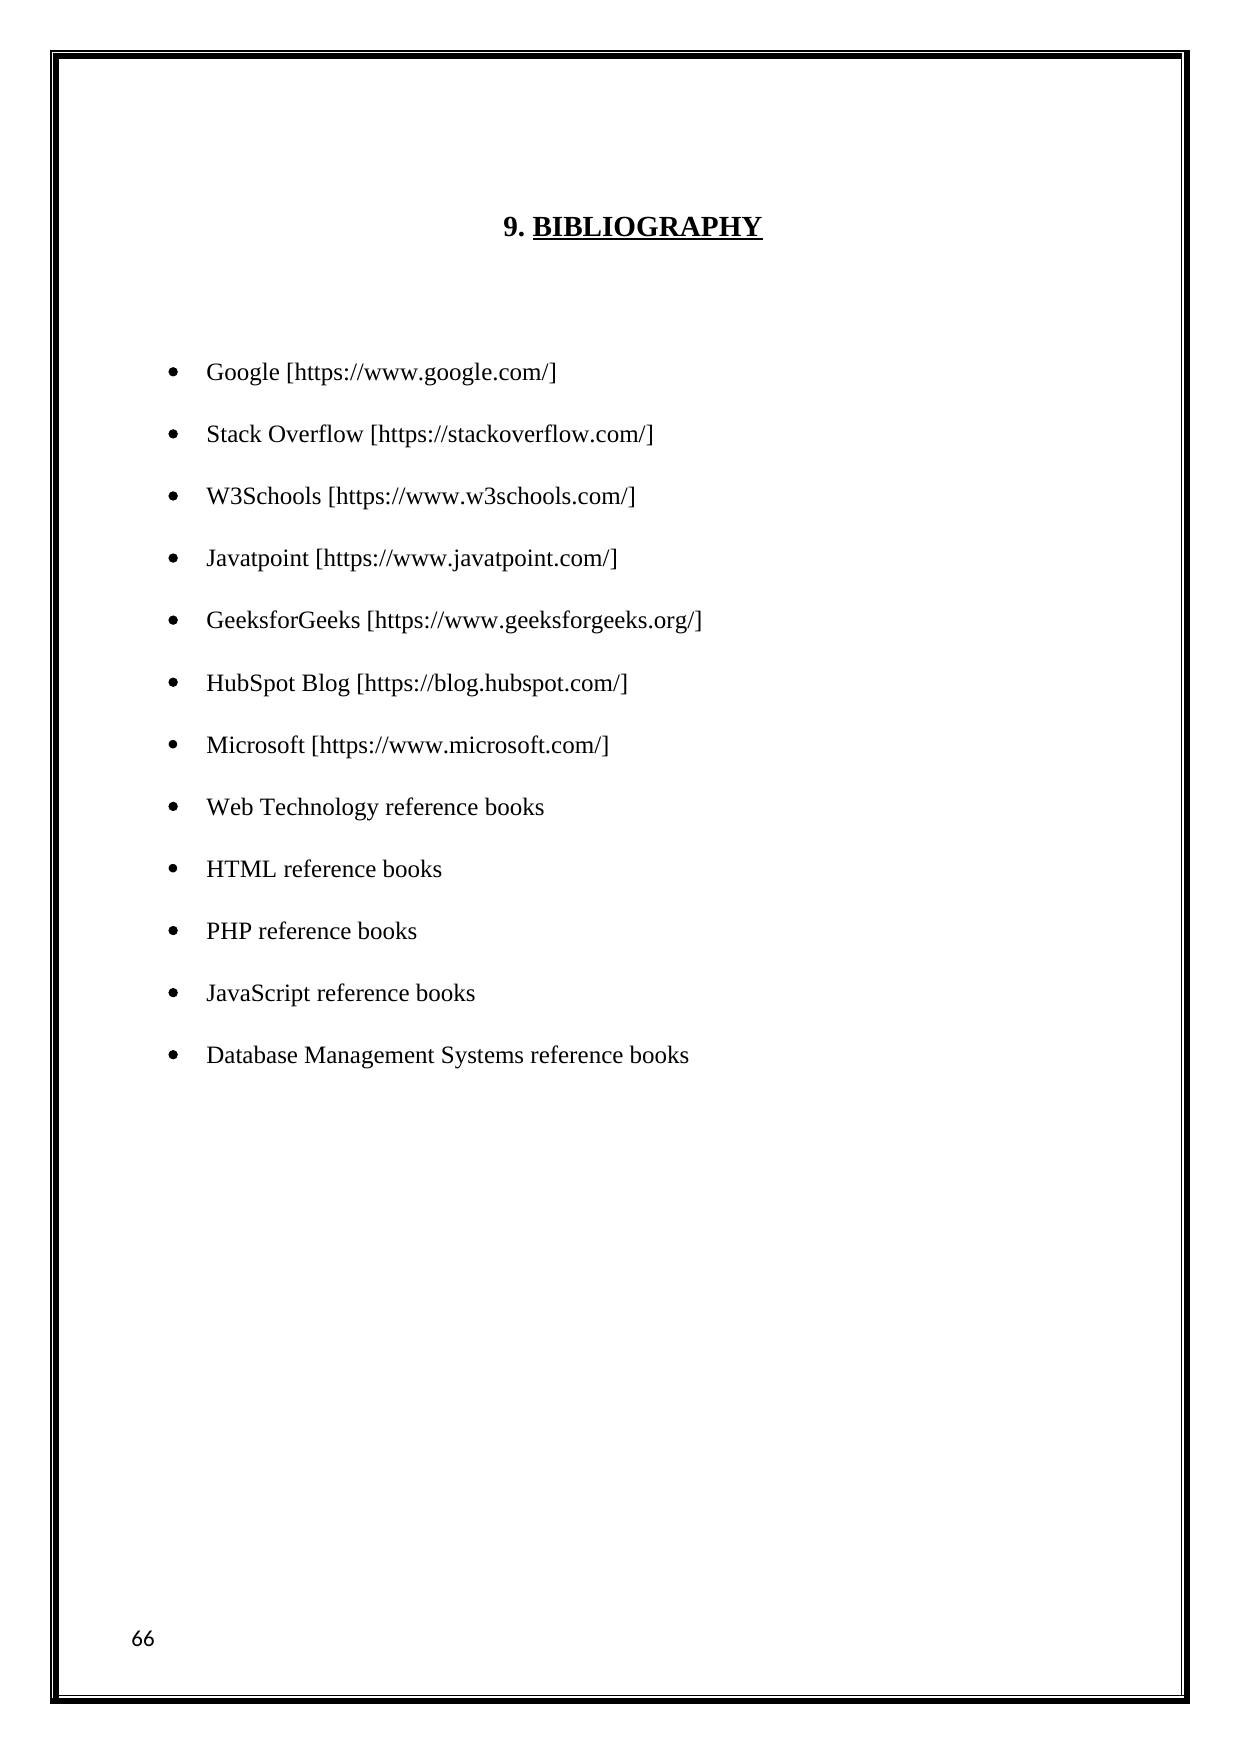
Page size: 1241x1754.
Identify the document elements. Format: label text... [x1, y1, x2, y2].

list Stack Overflow [https://stackoverflow.com/] [169, 419, 1134, 448]
list PHP reference books [169, 916, 1134, 945]
list Javatpoint [https://www.javatpoint.com/] [169, 543, 1134, 572]
list GeeksforGeeks [https://www.geeksforgeeks.org/] [169, 606, 1134, 634]
list HTML reference books [169, 854, 1134, 883]
list Google [https://www.google.com/] [169, 357, 1134, 386]
list Database Management Systems reference books [169, 1040, 1134, 1069]
list Microsoft [https://www.microsoft.com/] [169, 730, 1134, 758]
list Web Technology reference books [169, 792, 1134, 821]
list W3Schools [https://www.w3schools.com/] [169, 481, 1134, 510]
list HubSpot Blog [https://blog.hubspot.com/] [169, 668, 1134, 696]
text 9. BIBLIOGRAPHY [131, 209, 1134, 242]
list JavaScript reference books [169, 978, 1134, 1007]
